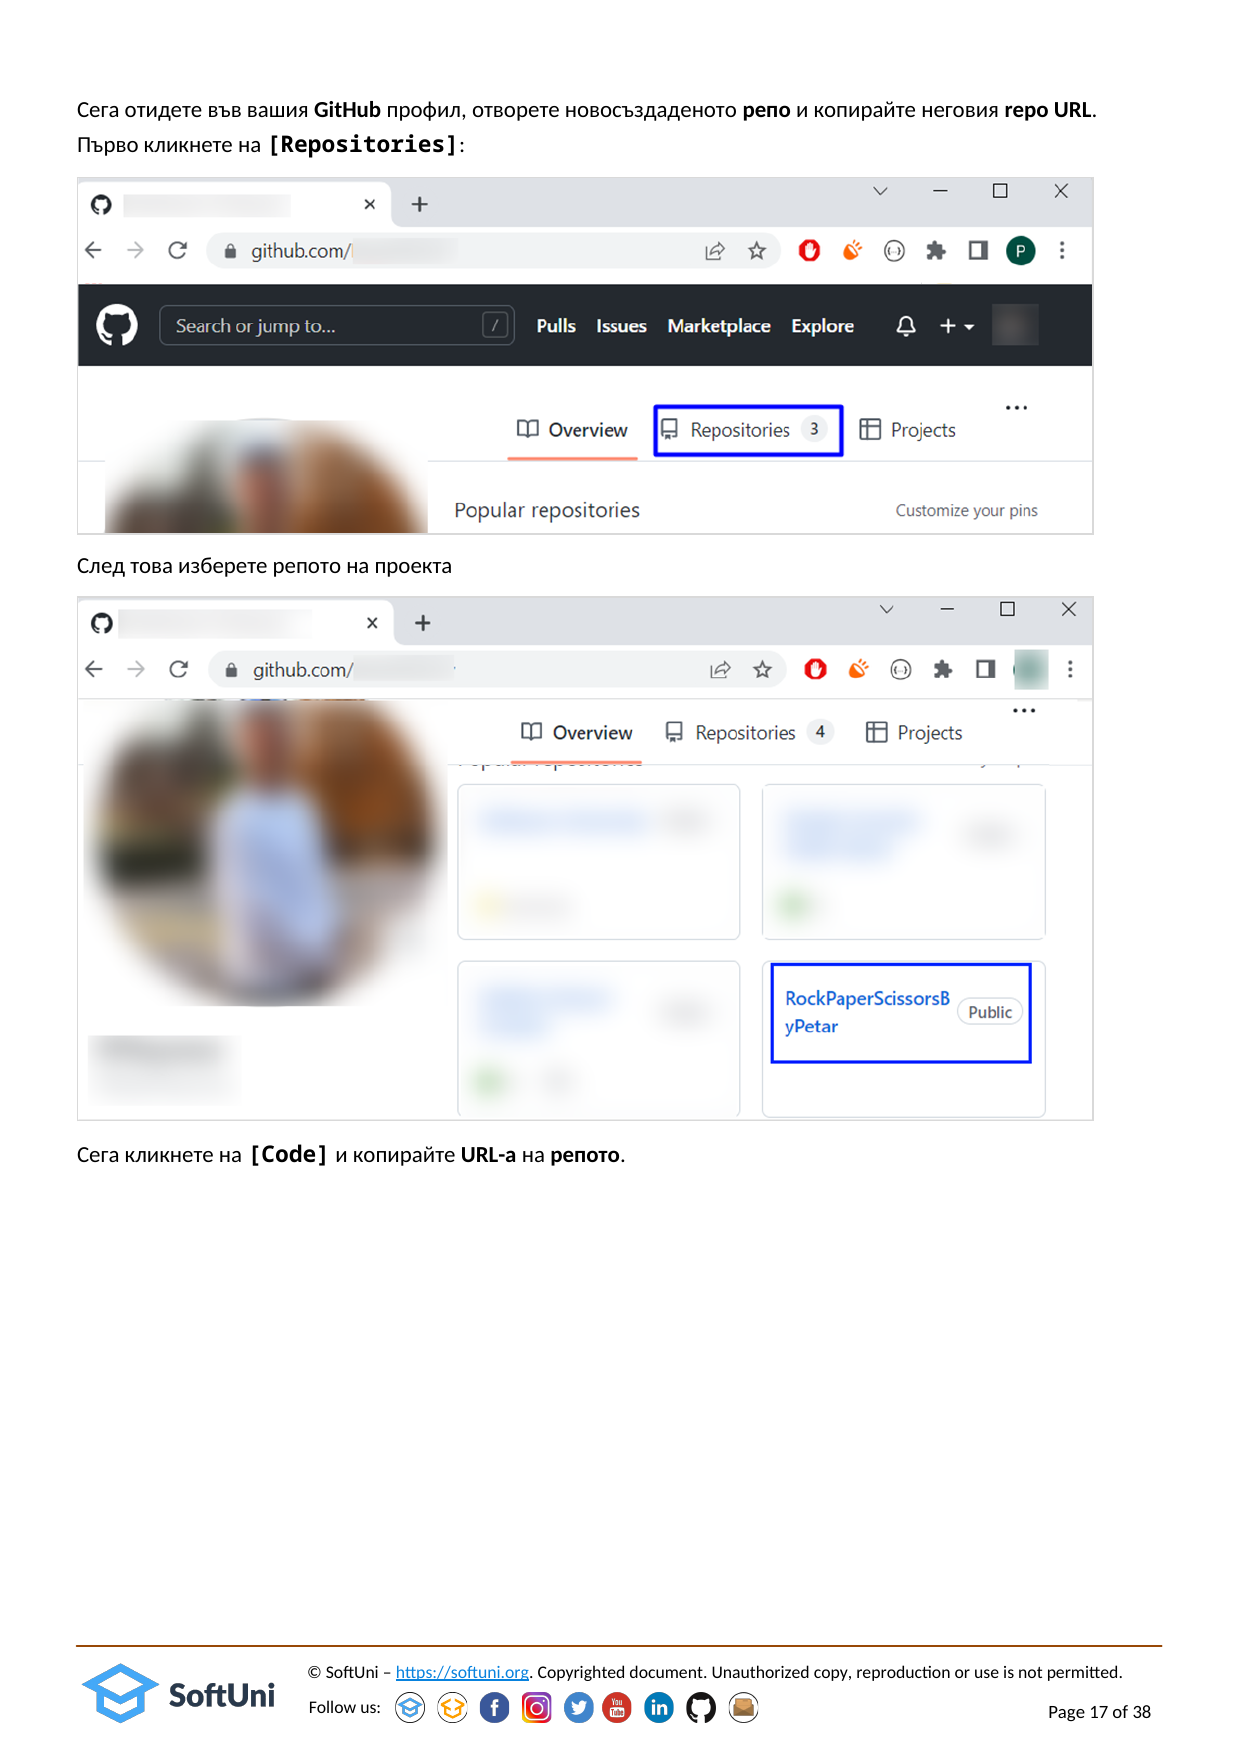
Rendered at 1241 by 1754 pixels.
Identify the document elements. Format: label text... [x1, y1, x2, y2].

picture [644, 1692, 653, 1701]
picture [665, 1692, 674, 1701]
picture [522, 1692, 552, 1723]
text След това изберете репото на проекта [77, 551, 1163, 579]
picture [658, 1705, 667, 1714]
text Сега кликнете на [Code] и копирайте URL-а на репото. [77, 1138, 1163, 1169]
picture [564, 1692, 594, 1723]
picture [644, 1714, 653, 1723]
picture [78, 178, 1092, 533]
picture [479, 1692, 510, 1723]
picture [665, 1714, 674, 1723]
picture [78, 598, 1092, 1120]
picture [686, 1692, 716, 1723]
text Сега отидете във вашия GitHub профил, отворете новосъздаденото репо и копирайте неговия repo URL. Първо кликнете на [Repositories]: [77, 95, 1163, 159]
picture [602, 1692, 632, 1723]
picture [728, 1692, 759, 1723]
picture [437, 1692, 468, 1723]
picture [395, 1692, 425, 1723]
picture [75, 1658, 281, 1729]
